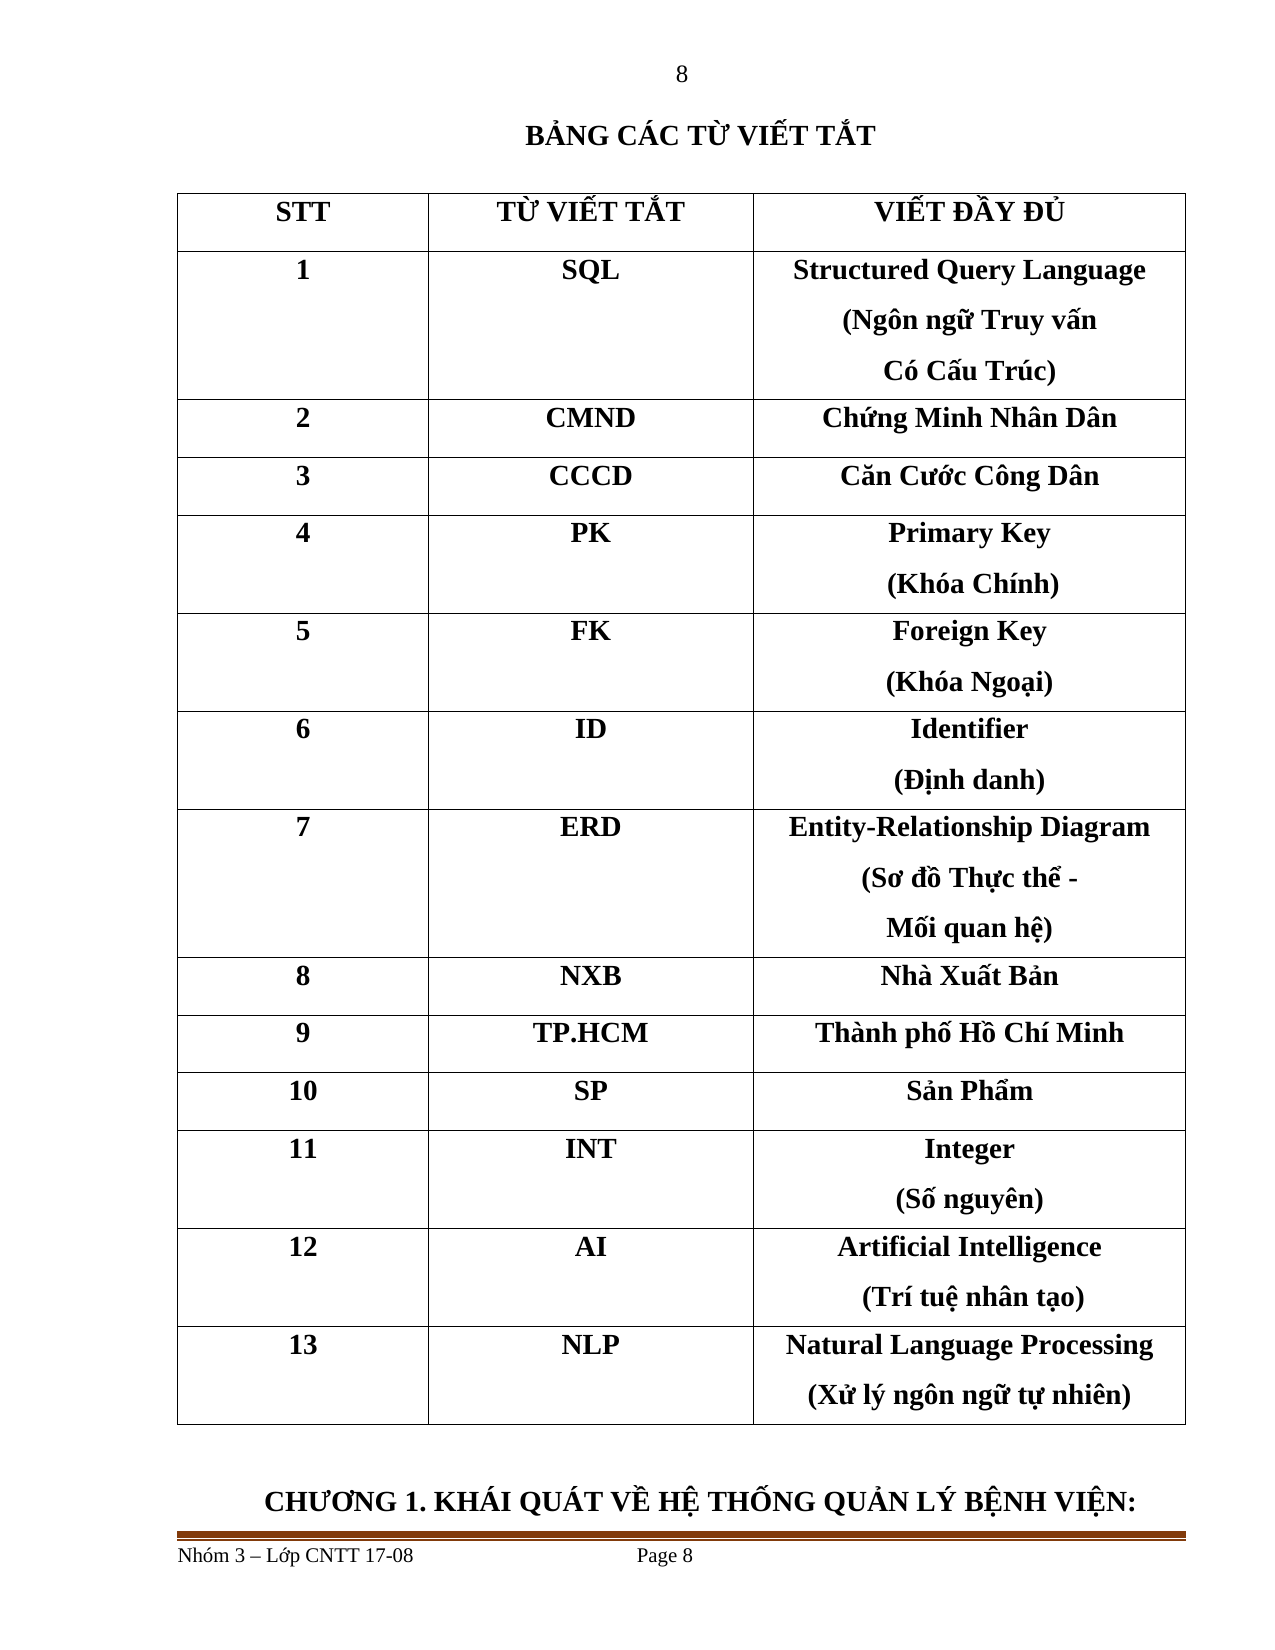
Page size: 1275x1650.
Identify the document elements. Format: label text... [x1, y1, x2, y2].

table_cell 7 [178, 810, 428, 957]
table_header TỪ VIẾT TẮT [429, 194, 753, 251]
table_cell Identifier (Định danh) [754, 712, 1185, 808]
table_cell NLP [429, 1327, 753, 1424]
table_cell 11 [178, 1131, 428, 1228]
table_cell Entity-Relationship Diagram (Sơ đồ Thực thể - Mối quan hệ) [754, 810, 1185, 957]
table_cell AI [429, 1229, 753, 1326]
text BẢNG CÁC TỪ VIẾT TẮT [177, 118, 1186, 152]
table_cell FK [429, 614, 753, 711]
table_cell Structured Query Language (Ngôn ngữ Truy vấn Có Cấu Trúc) [754, 252, 1185, 399]
table_cell 6 [178, 712, 428, 808]
text CHƯƠNG 1. KHÁI QUÁT VỀ HỆ THỐNG QUẢN LÝ BỆNH VIỆN: [177, 1484, 1186, 1518]
table_cell 5 [178, 614, 428, 711]
table_cell 10 [178, 1073, 428, 1130]
table_cell Sản Phẩm [754, 1073, 1185, 1130]
table_cell 4 [178, 516, 428, 612]
table_cell 13 [178, 1327, 428, 1424]
table_cell Primary Key (Khóa Chính) [754, 516, 1185, 612]
table_cell 1 [178, 252, 428, 399]
table_cell ID [429, 712, 753, 808]
table_cell Thành phố Hồ Chí Minh [754, 1016, 1185, 1072]
table_cell 9 [178, 1016, 428, 1072]
table_cell SQL [429, 252, 753, 399]
table_cell 12 [178, 1229, 428, 1326]
table_cell CCCD [429, 458, 753, 514]
table_cell NXB [429, 958, 753, 1014]
table_cell 8 [178, 958, 428, 1014]
table_cell SP [429, 1073, 753, 1130]
table_cell INT [429, 1131, 753, 1228]
table_cell Chứng Minh Nhân Dân [754, 400, 1185, 457]
table_cell Foreign Key (Khóa Ngoại) [754, 614, 1185, 711]
table_header VIẾT ĐẦY ĐỦ [754, 194, 1185, 251]
table_cell 2 [178, 400, 428, 457]
table_cell Natural Language Processing (Xử lý ngôn ngữ tự nhiên) [754, 1327, 1185, 1424]
table_cell PK [429, 516, 753, 612]
table_cell Artificial Intelligence (Trí tuệ nhân tạo) [754, 1229, 1185, 1326]
table_cell TP.HCM [429, 1016, 753, 1072]
table_cell 3 [178, 458, 428, 514]
table_cell CMND [429, 400, 753, 457]
table_cell Căn Cước Công Dân [754, 458, 1185, 514]
table_cell ERD [429, 810, 753, 957]
table_header STT [178, 194, 428, 251]
table_cell Nhà Xuất Bản [754, 958, 1185, 1014]
table_cell Integer (Số nguyên) [754, 1131, 1185, 1228]
